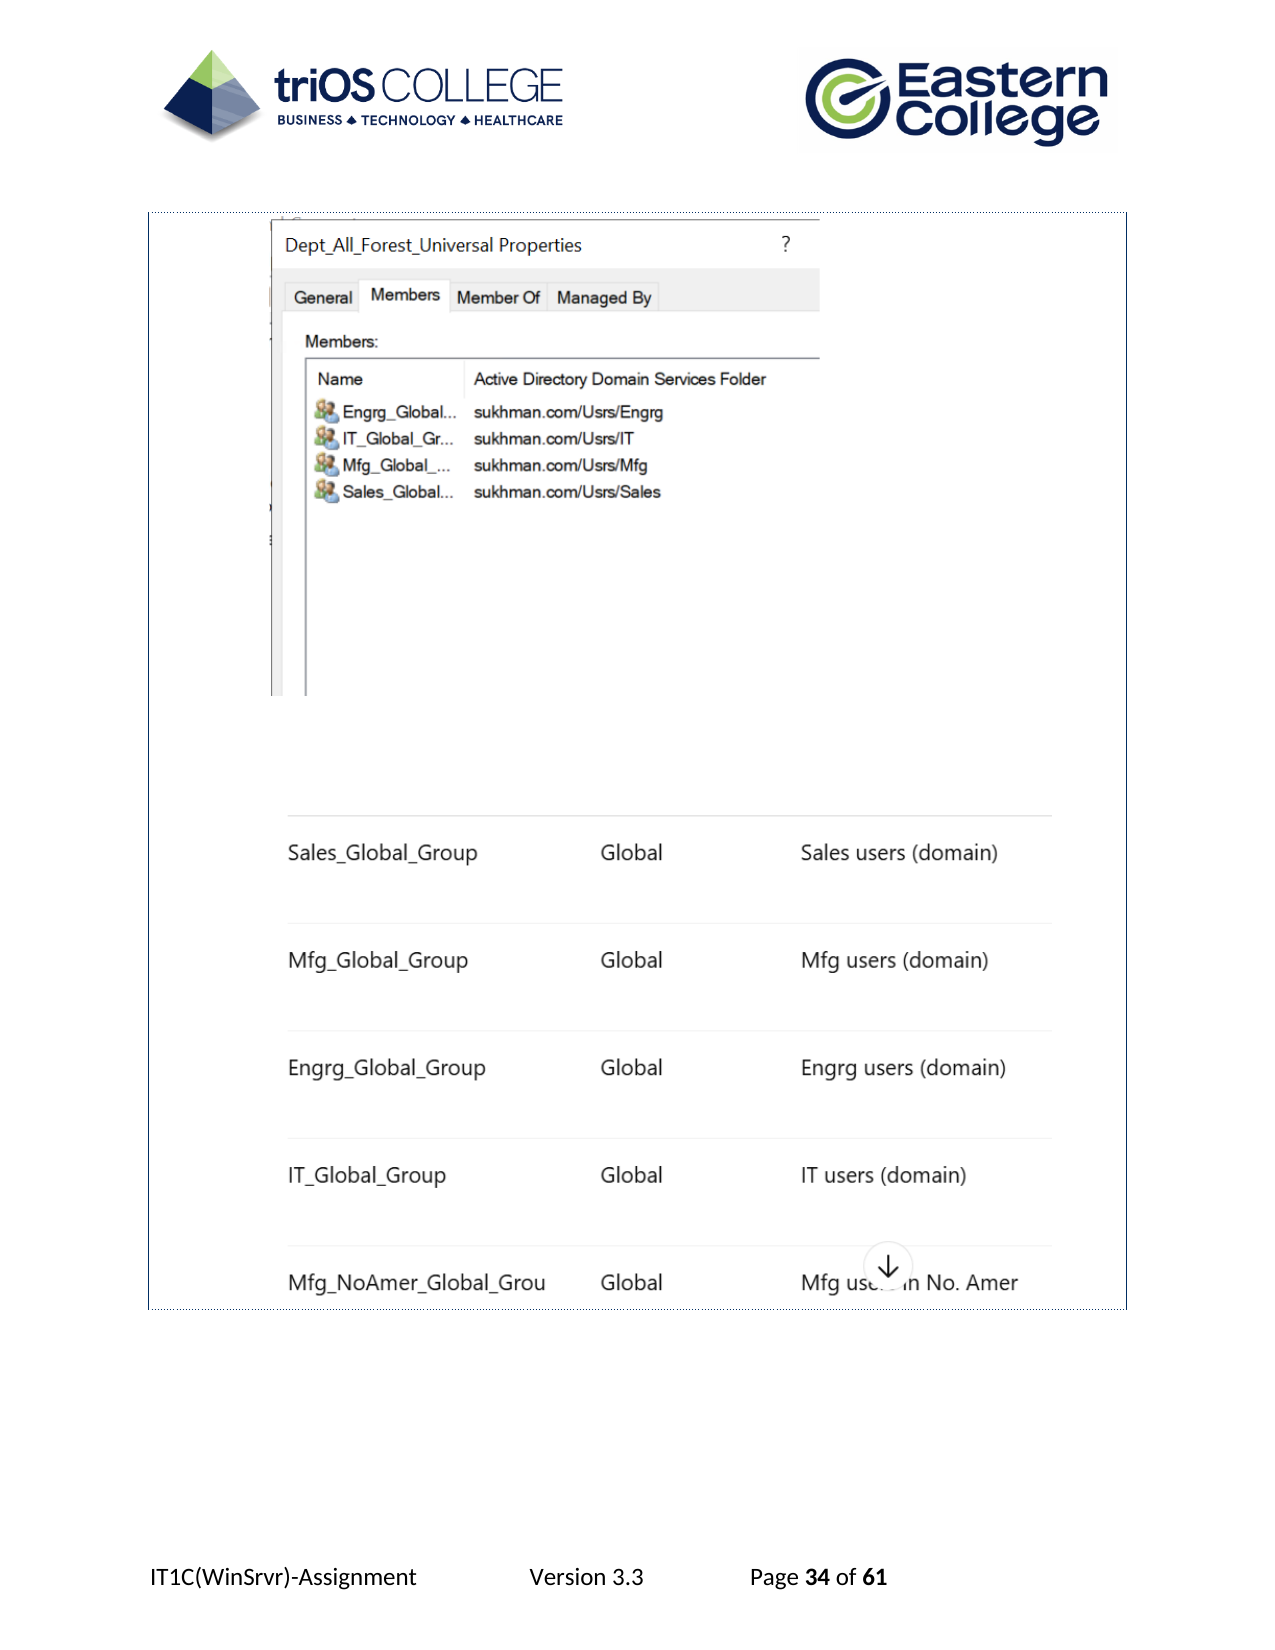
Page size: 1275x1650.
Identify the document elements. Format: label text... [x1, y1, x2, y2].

picture [269, 807, 1052, 1309]
picture [150, 45, 1125, 159]
picture [269, 213, 820, 696]
